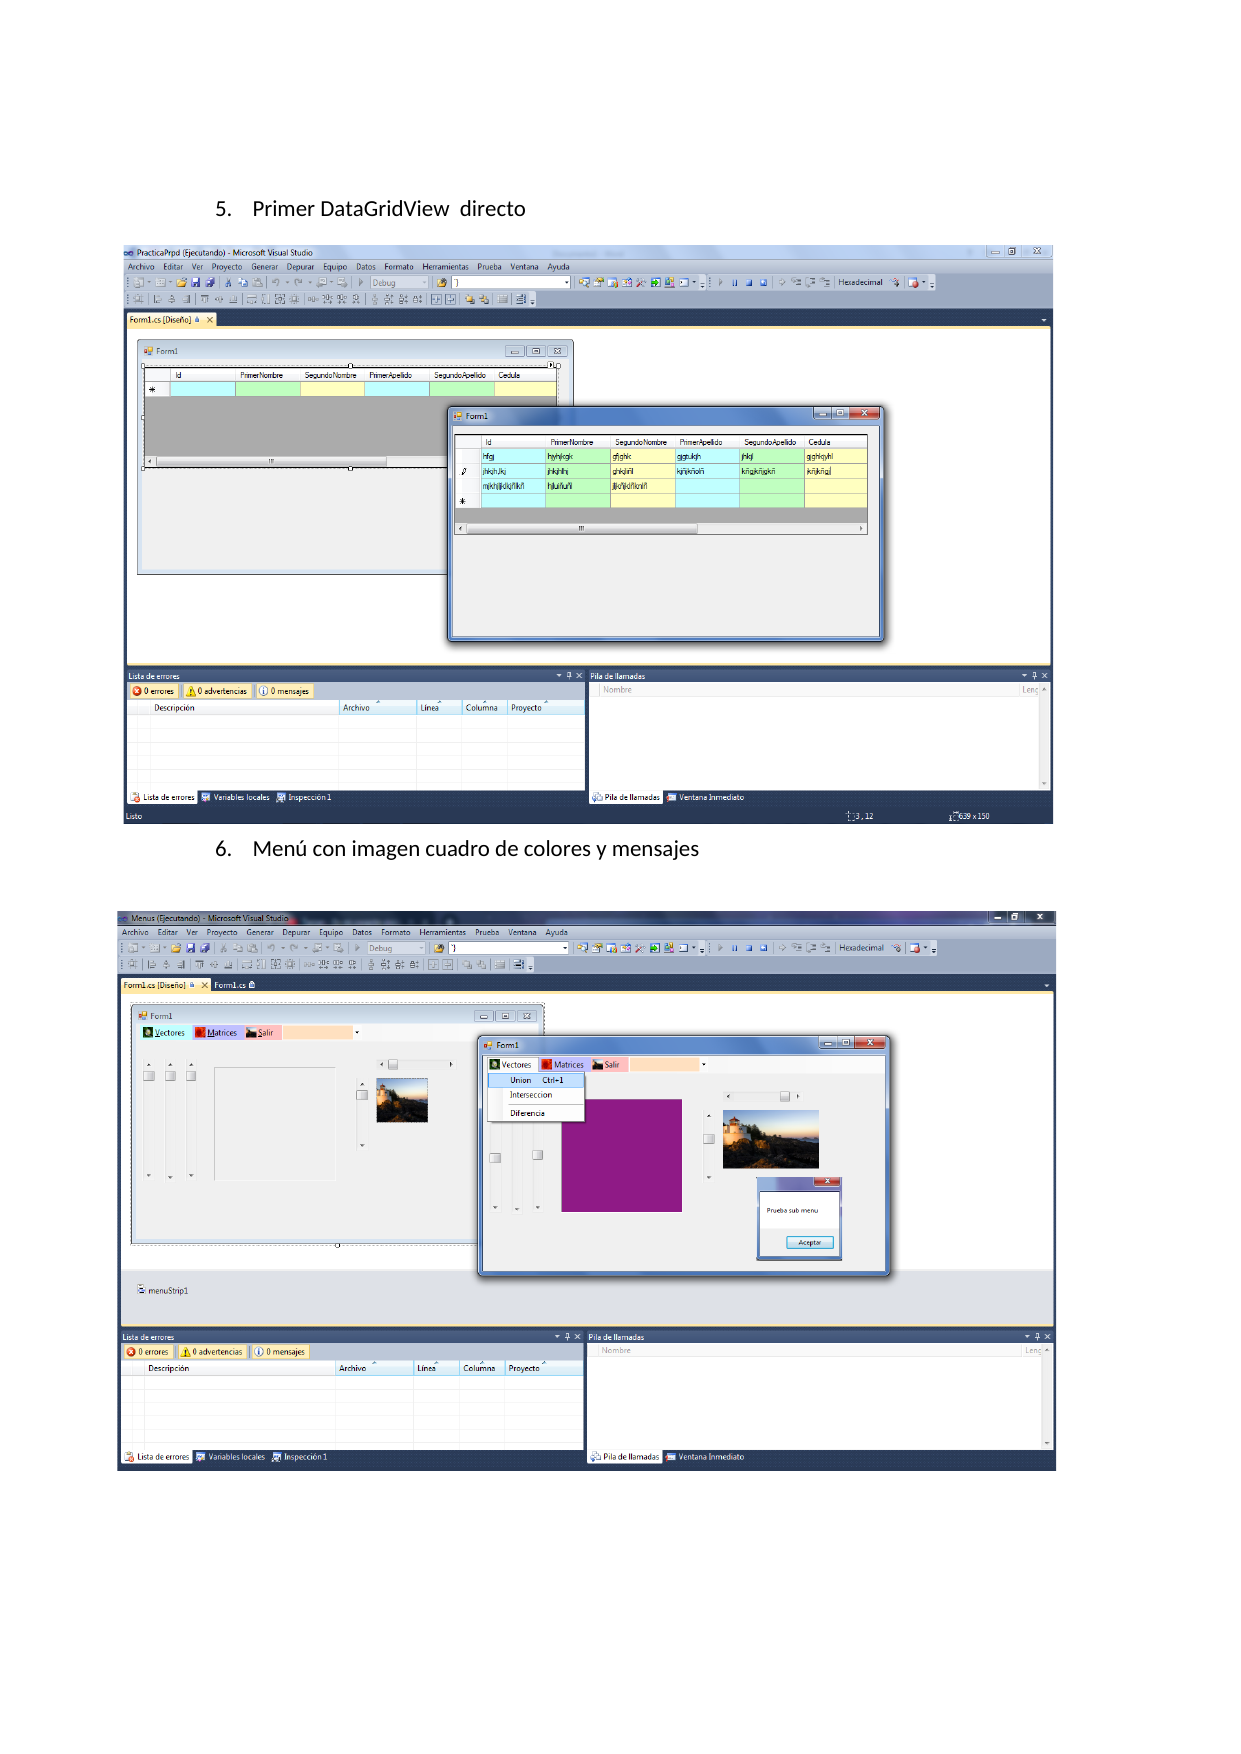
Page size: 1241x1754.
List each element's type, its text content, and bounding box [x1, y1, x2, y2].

list Menú con imagen cuadro de colores y mensajes [215, 834, 1063, 862]
list Primer DataGridView directo [215, 194, 1063, 222]
picture [123, 245, 1054, 824]
picture [117, 911, 1057, 1471]
